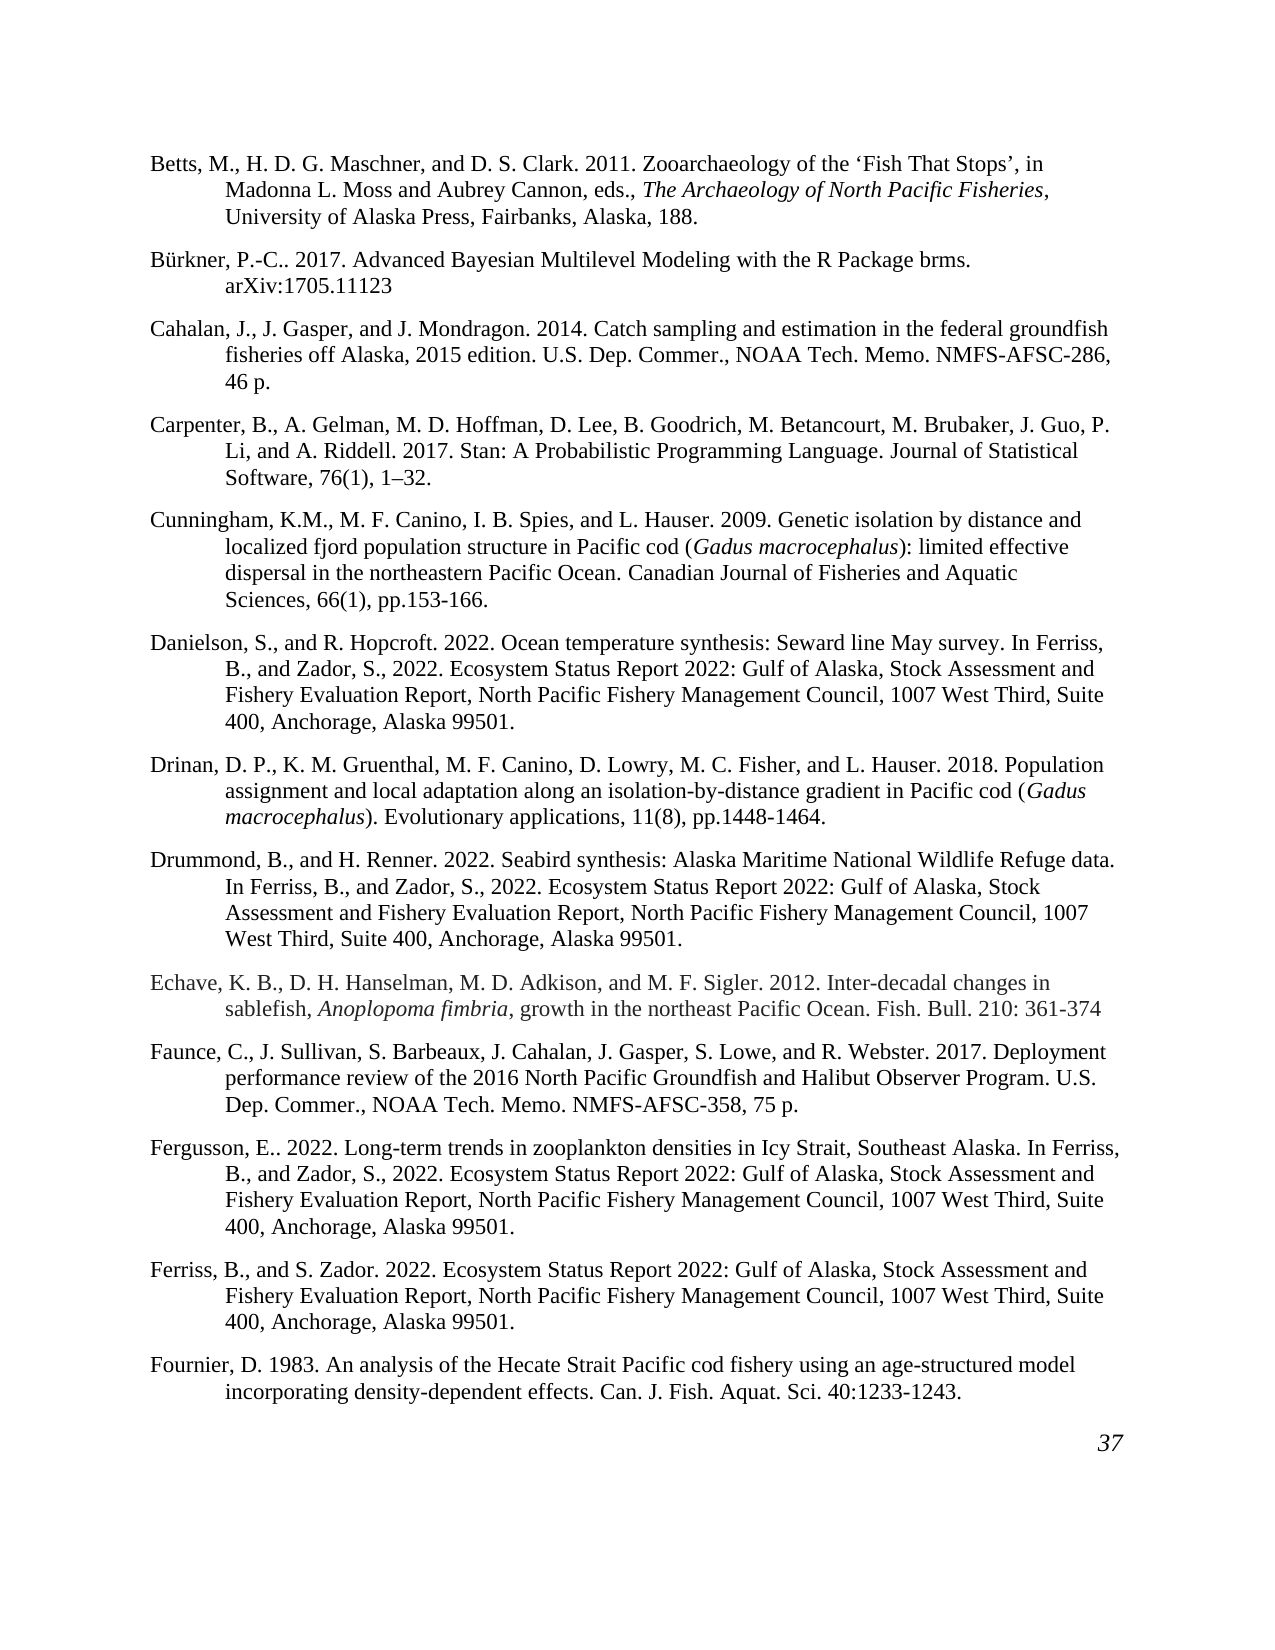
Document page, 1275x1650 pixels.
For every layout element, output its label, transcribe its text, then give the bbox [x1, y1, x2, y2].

text Ferriss, B., and S. Zador. 2022. Ecosystem Status Report 2022: Gulf of Alaska, Stock Assessment and Fishery Evaluation Report, North Pacific Fishery Management Council, 1007 West Third, Suite 400, Anchorage, Alaska 99501. [150, 1256, 1125, 1335]
text Cahalan, J., J. Gasper, and J. Mondragon. 2014. Catch sampling and estimation in the federal groundfish fisheries off Alaska, 2015 edition. U.S. Dep. Commer., NOAA Tech. Memo. NMFS-AFSC-286, 46 p. [150, 315, 1125, 394]
text Echave, K. B., D. H. Hanselman, M. D. Adkison, and M. F. Sigler. 2012. Inter-decadal changes in sablefish, Anoplopoma fimbria, growth in the northeast Pacific Ocean. Fish. Bull. 210: 361-374 [150, 968, 1125, 1021]
text Cunningham, K.M., M. F. Canino, I. B. Spies, and L. Hauser. 2009. Genetic isolation by distance and localized fjord population structure in Pacific cod (Gadus macrocephalus): limited effective dispersal in the northeastern Pacific Ocean. Canadian Journal of Fisheries and Aquatic Sciences, 66(1), pp.153-166. [150, 507, 1125, 612]
text Fergusson, E.. 2022. Long-term trends in zooplankton densities in Icy Strait, Southeast Alaska. In Ferriss, B., and Zador, S., 2022. Ecosystem Status Report 2022: Gulf of Alaska, Stock Assessment and Fishery Evaluation Report, North Pacific Fishery Management Council, 1007 West Third, Suite 400, Anchorage, Alaska 99501. [150, 1134, 1125, 1239]
text Drinan, D. P., K. M. Gruenthal, M. F. Canino, D. Lowry, M. C. Fisher, and L. Hauser. 2018. Population assignment and local adaptation along an isolation‐by‐distance gradient in Pacific cod (Gadus macrocephalus). Evolutionary applications, 11(8), pp.1448-1464. [150, 751, 1125, 830]
text Faunce, C., J. Sullivan, S. Barbeaux, J. Cahalan, J. Gasper, S. Lowe, and R. Webster. 2017. Deployment performance review of the 2016 North Pacific Groundfish and Halibut Observer Program. U.S. Dep. Commer., NOAA Tech. Memo. NMFS-AFSC-358, 75 p. [150, 1038, 1125, 1117]
text Betts, M., H. D. G. Maschner, and D. S. Clark. 2011. Zooarchaeology of the ‘Fish That Stops’, in Madonna L. Moss and Aubrey Cannon, eds., The Archaeology of North Pacific Fisheries, University of Alaska Press, Fairbanks, Alaska, 188. [150, 150, 1125, 229]
text Danielson, S., and R. Hopcroft. 2022. Ocean temperature synthesis: Seward line May survey. In Ferriss, B., and Zador, S., 2022. Ecosystem Status Report 2022: Gulf of Alaska, Stock Assessment and Fishery Evaluation Report, North Pacific Fishery Management Council, 1007 West Third, Suite 400, Anchorage, Alaska 99501. [150, 629, 1125, 734]
text Carpenter, B., A. Gelman, M. D. Hoffman, D. Lee, B. Goodrich, M. Betancourt, M. Brubaker, J. Guo, P. Li, and A. Riddell. 2017. Stan: A Probabilistic Programming Language. Journal of Statistical Software, 76(1), 1–32. [150, 411, 1125, 490]
text Fournier, D. 1983. An analysis of the Hecate Strait Pacific cod fishery using an age-structured model incorporating density-dependent effects. Can. J. Fish. Aquat. Sci. 40:1233-1243. [150, 1351, 1125, 1404]
text Drummond, B., and H. Renner. 2022. Seabird synthesis: Alaska Maritime National Wildlife Refuge data. In Ferriss, B., and Zador, S., 2022. Ecosystem Status Report 2022: Gulf of Alaska, Stock Assessment and Fishery Evaluation Report, North Pacific Fishery Management Council, 1007 West Third, Suite 400, Anchorage, Alaska 99501. [150, 846, 1125, 952]
text Bürkner, P.-C.. 2017. Advanced Bayesian Multilevel Modeling with the R Package brms. arXiv:1705.11123 [150, 246, 1125, 298]
